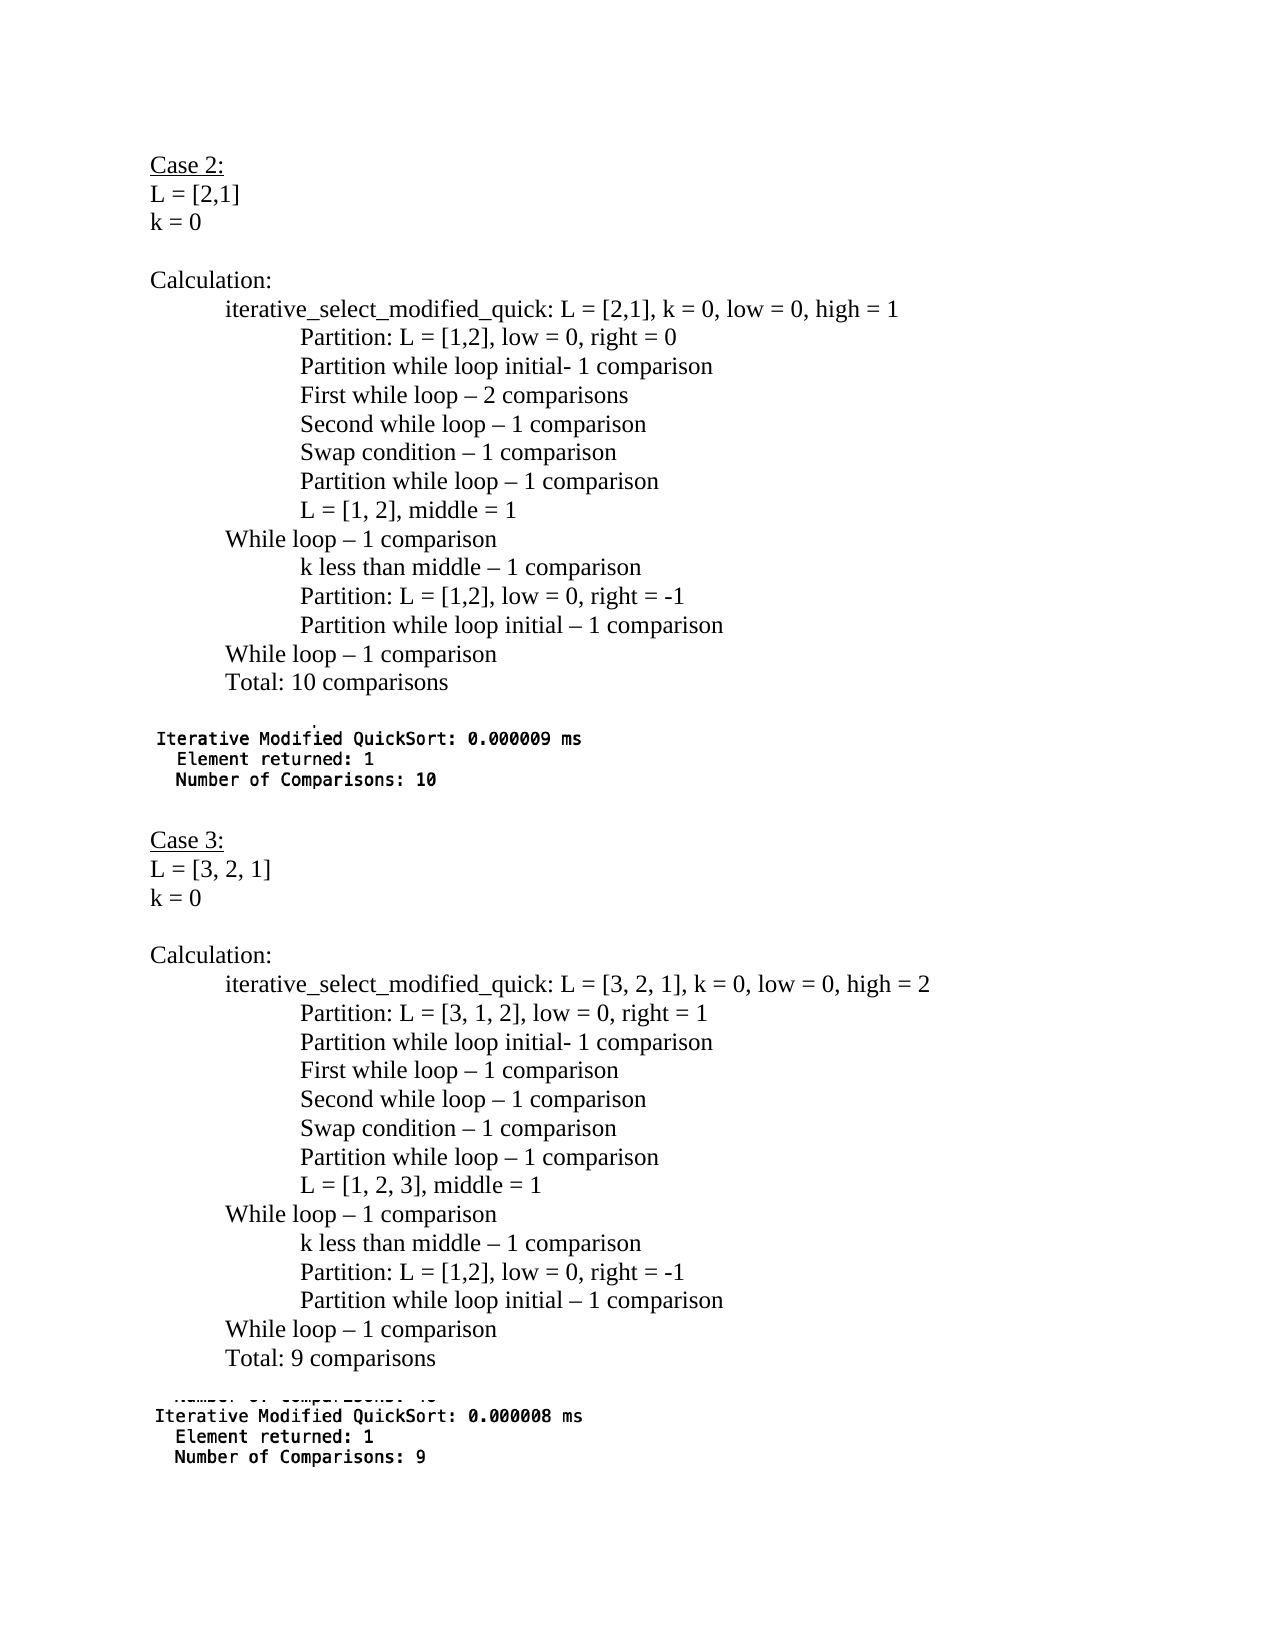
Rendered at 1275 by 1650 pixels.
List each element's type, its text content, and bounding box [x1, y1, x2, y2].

text L = [1, 2], middle = 1 [225, 495, 1125, 524]
text Partition while loop initial – 1 comparison [225, 610, 1125, 639]
text L = [3, 2, 1] [150, 854, 1125, 883]
text k less than middle – 1 comparison [225, 552, 1125, 581]
text While loop – 1 comparison [225, 639, 1125, 667]
text Partition while loop initial- 1 comparison [225, 1027, 1125, 1056]
text Partition while loop – 1 comparison [225, 466, 1125, 495]
text k = 0 [150, 207, 1125, 236]
text First while loop – 1 comparison [225, 1056, 1125, 1084]
text Partition while loop – 1 comparison [225, 1142, 1125, 1171]
text Partition: L = [1,2], low = 0, right = 0 [225, 322, 1125, 351]
text Partition: L = [3, 1, 2], low = 0, right = 1 [225, 998, 1125, 1027]
text k = 0 [150, 883, 1125, 912]
text Total: 10 comparisons [225, 667, 1125, 696]
text L = [2,1] [150, 179, 1125, 207]
text While loop – 1 comparison [225, 524, 1125, 552]
text Partition while loop initial – 1 comparison [225, 1286, 1125, 1314]
text Total: 9 comparisons [225, 1343, 1125, 1372]
text Partition: L = [1,2], low = 0, right = -1 [225, 1257, 1125, 1286]
text k less than middle – 1 comparison [225, 1228, 1125, 1257]
text First while loop – 2 comparisons [225, 380, 1125, 409]
text While loop – 1 comparison [225, 1199, 1125, 1228]
picture [150, 725, 602, 797]
text iterative_select_modified_quick: L = [2,1], k = 0, low = 0, high = 1 [225, 294, 1125, 322]
text iterative_select_modified_quick: L = [3, 2, 1], k = 0, low = 0, high = 2 [225, 969, 1125, 998]
text Calculation: [150, 265, 1125, 294]
text Partition while loop initial- 1 comparison [225, 351, 1125, 380]
text While loop – 1 comparison [225, 1314, 1125, 1343]
text Second while loop – 1 comparison [225, 409, 1125, 437]
text Case 3: [150, 826, 1125, 854]
text Second while loop – 1 comparison [225, 1084, 1125, 1113]
text Case 2: [150, 150, 1125, 179]
text Swap condition – 1 comparison [225, 437, 1125, 466]
text Calculation: [150, 941, 1125, 969]
text Swap condition – 1 comparison [225, 1113, 1125, 1142]
text L = [1, 2, 3], middle = 1 [225, 1171, 1125, 1199]
picture [150, 1400, 590, 1470]
text Partition: L = [1,2], low = 0, right = -1 [225, 581, 1125, 610]
